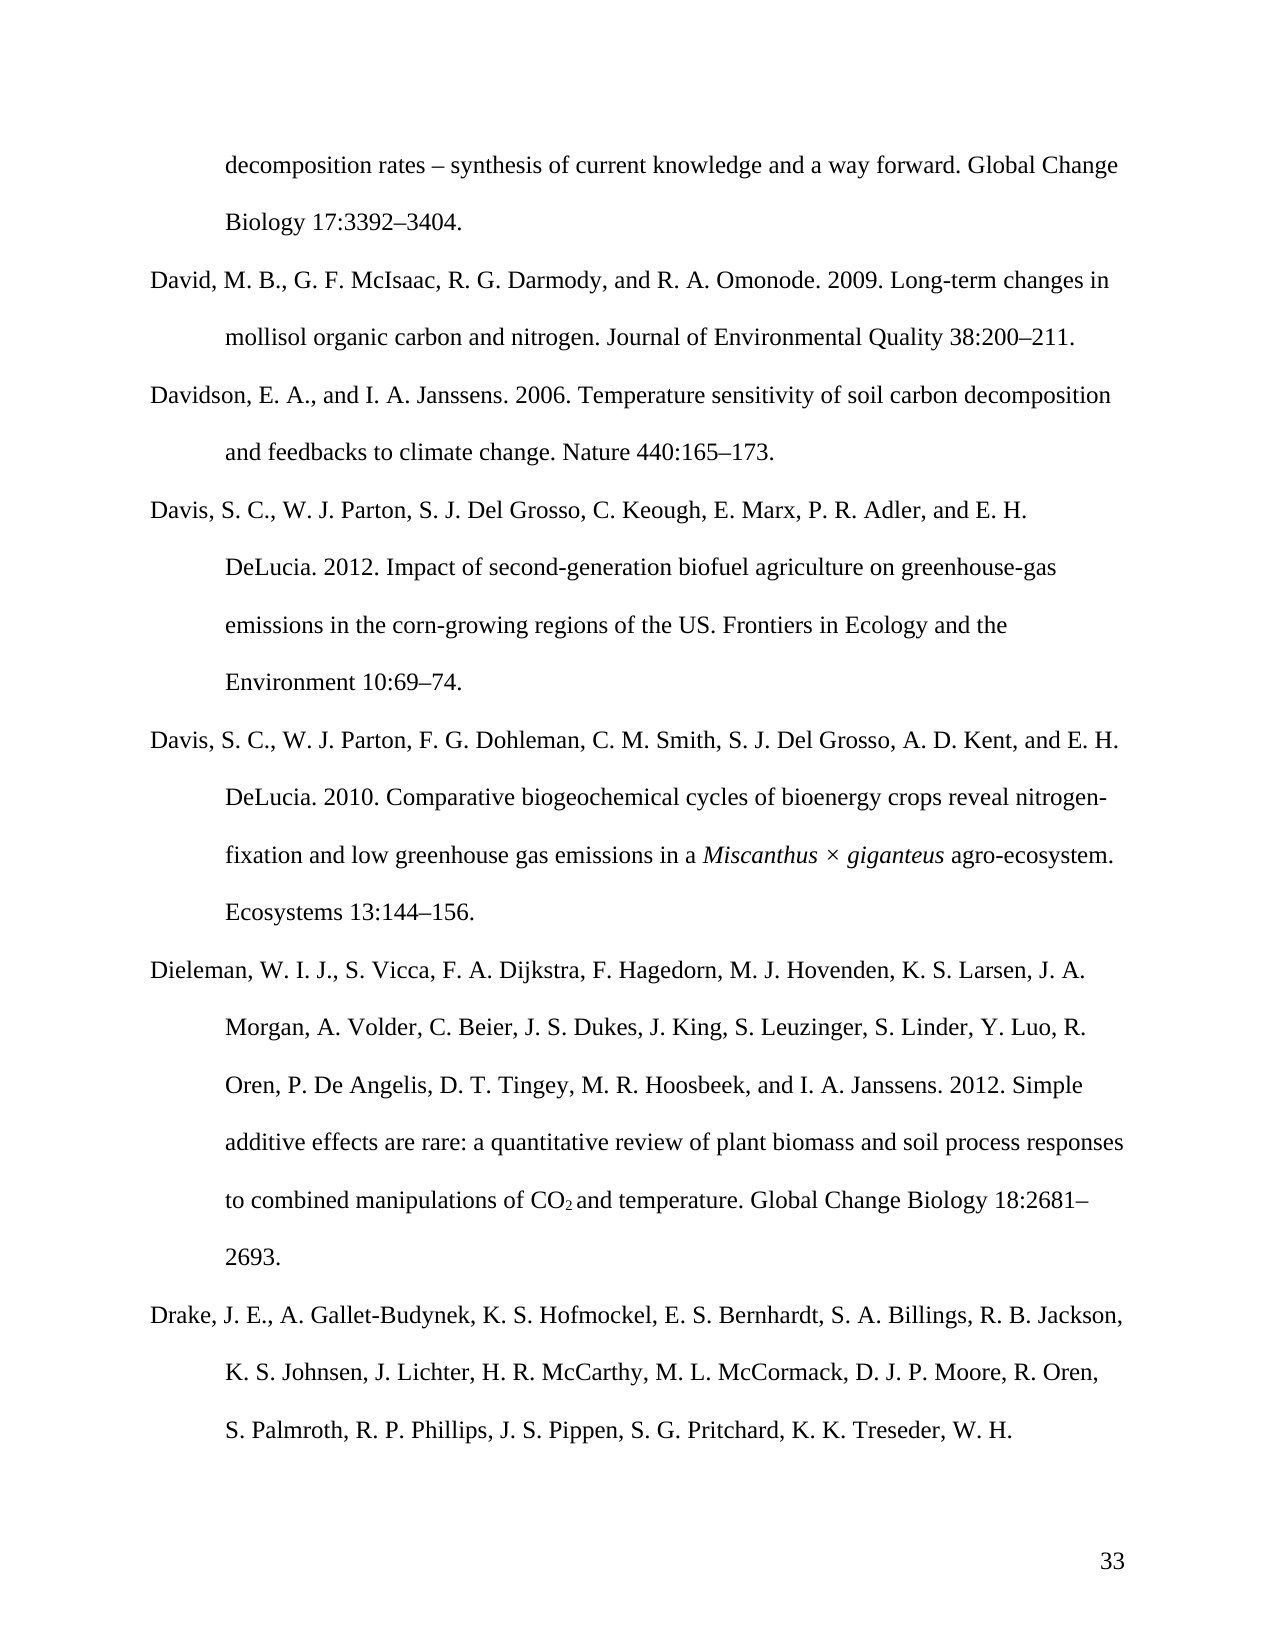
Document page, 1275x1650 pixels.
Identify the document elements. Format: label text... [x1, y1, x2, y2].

text Davis, S. C., W. J. Parton, F. G. Dohleman, C. M. Smith, S. J. Del Grosso, A. D. Kent, and E. H. DeLucia. 2010. Comparative biogeochemical cycles of bioenergy crops reveal nitrogen-fixation and low greenhouse gas emissions in a Miscanthus × giganteus agro-ecosystem. Ecosystems 13:144–156. [150, 725, 1125, 926]
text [150, 150, 1125, 236]
text Davis, S. C., W. J. Parton, S. J. Del Grosso, C. Keough, E. Marx, P. R. Adler, and E. H. DeLucia. 2012. Impact of second-generation biofuel agriculture on greenhouse-gas emissions in the corn-growing regions of the US. Frontiers in Ecology and the Environment 10:69–74. [150, 495, 1125, 696]
text David, M. B., G. F. McIsaac, R. G. Darmody, and R. A. Omonode. 2009. Long-term changes in mollisol organic carbon and nitrogen. Journal of Environmental Quality 38:200–211. [150, 265, 1125, 351]
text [150, 1300, 1125, 1444]
text Dieleman, W. I. J., S. Vicca, F. A. Dijkstra, F. Hagedorn, M. J. Hovenden, K. S. Larsen, J. A. Morgan, A. Volder, C. Beier, J. S. Dukes, J. King, S. Leuzinger, S. Linder, Y. Luo, R. Oren, P. De Angelis, D. T. Tingey, M. R. Hoosbeek, and I. A. Janssens. 2012. Simple additive effects are rare: a quantitative review of plant biomass and soil process responses to combined manipulations of CO2 and temperature. Global Change Biology 18:2681–2693. [150, 955, 1125, 1271]
text Davidson, E. A., and I. A. Janssens. 2006. Temperature sensitivity of soil carbon decomposition and feedbacks to climate change. Nature 440:165–173. [150, 380, 1125, 466]
